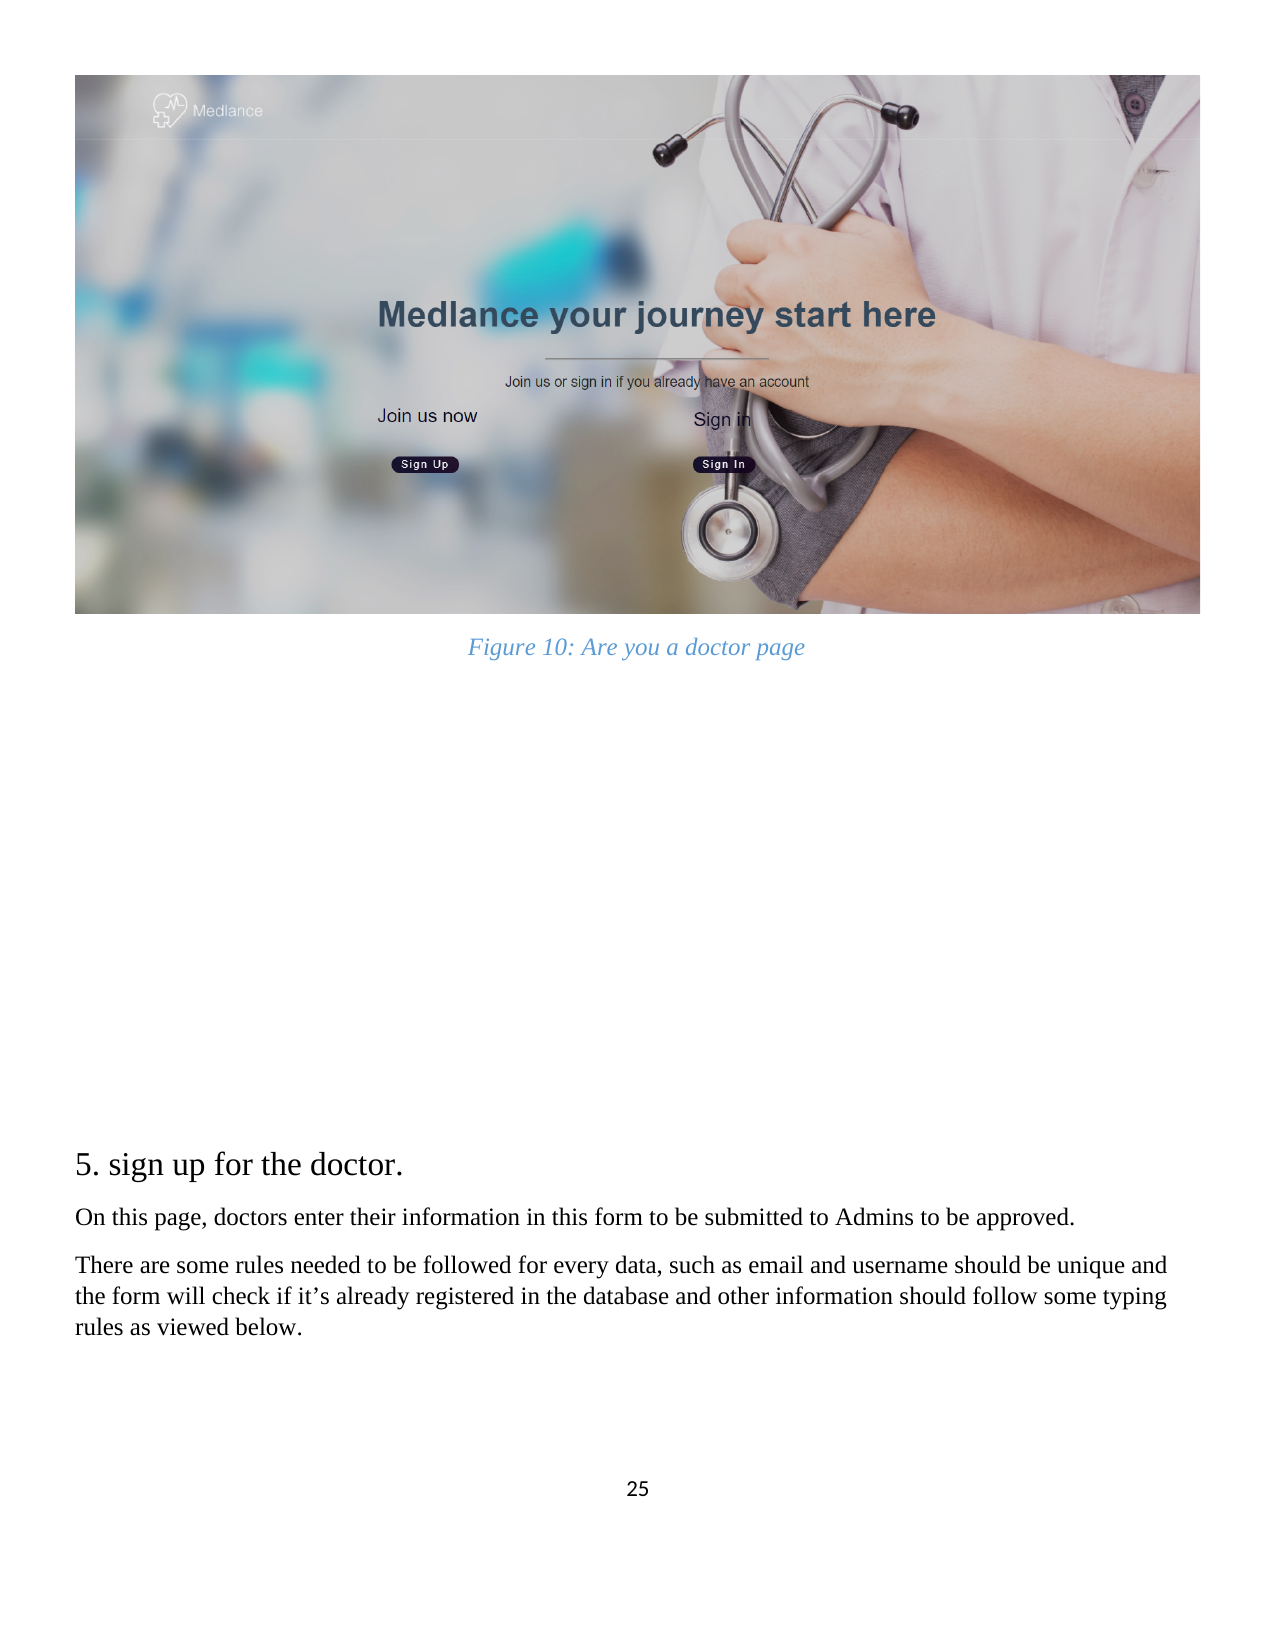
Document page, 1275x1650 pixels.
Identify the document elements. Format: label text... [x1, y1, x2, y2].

text Figure 10: Are you a doctor page [75, 632, 1200, 661]
picture [75, 75, 1200, 614]
text 5. sign up for the doctor. [75, 1144, 1200, 1182]
text There are some rules needed to be followed for every data, such as email and username should be unique and the form will check if it’s already registered in the database and other information should follow some typing rules as viewed below. [75, 1250, 1200, 1341]
text On this page, doctors enter their information in this form to be submitted to Admins to be approved. [75, 1202, 1200, 1231]
